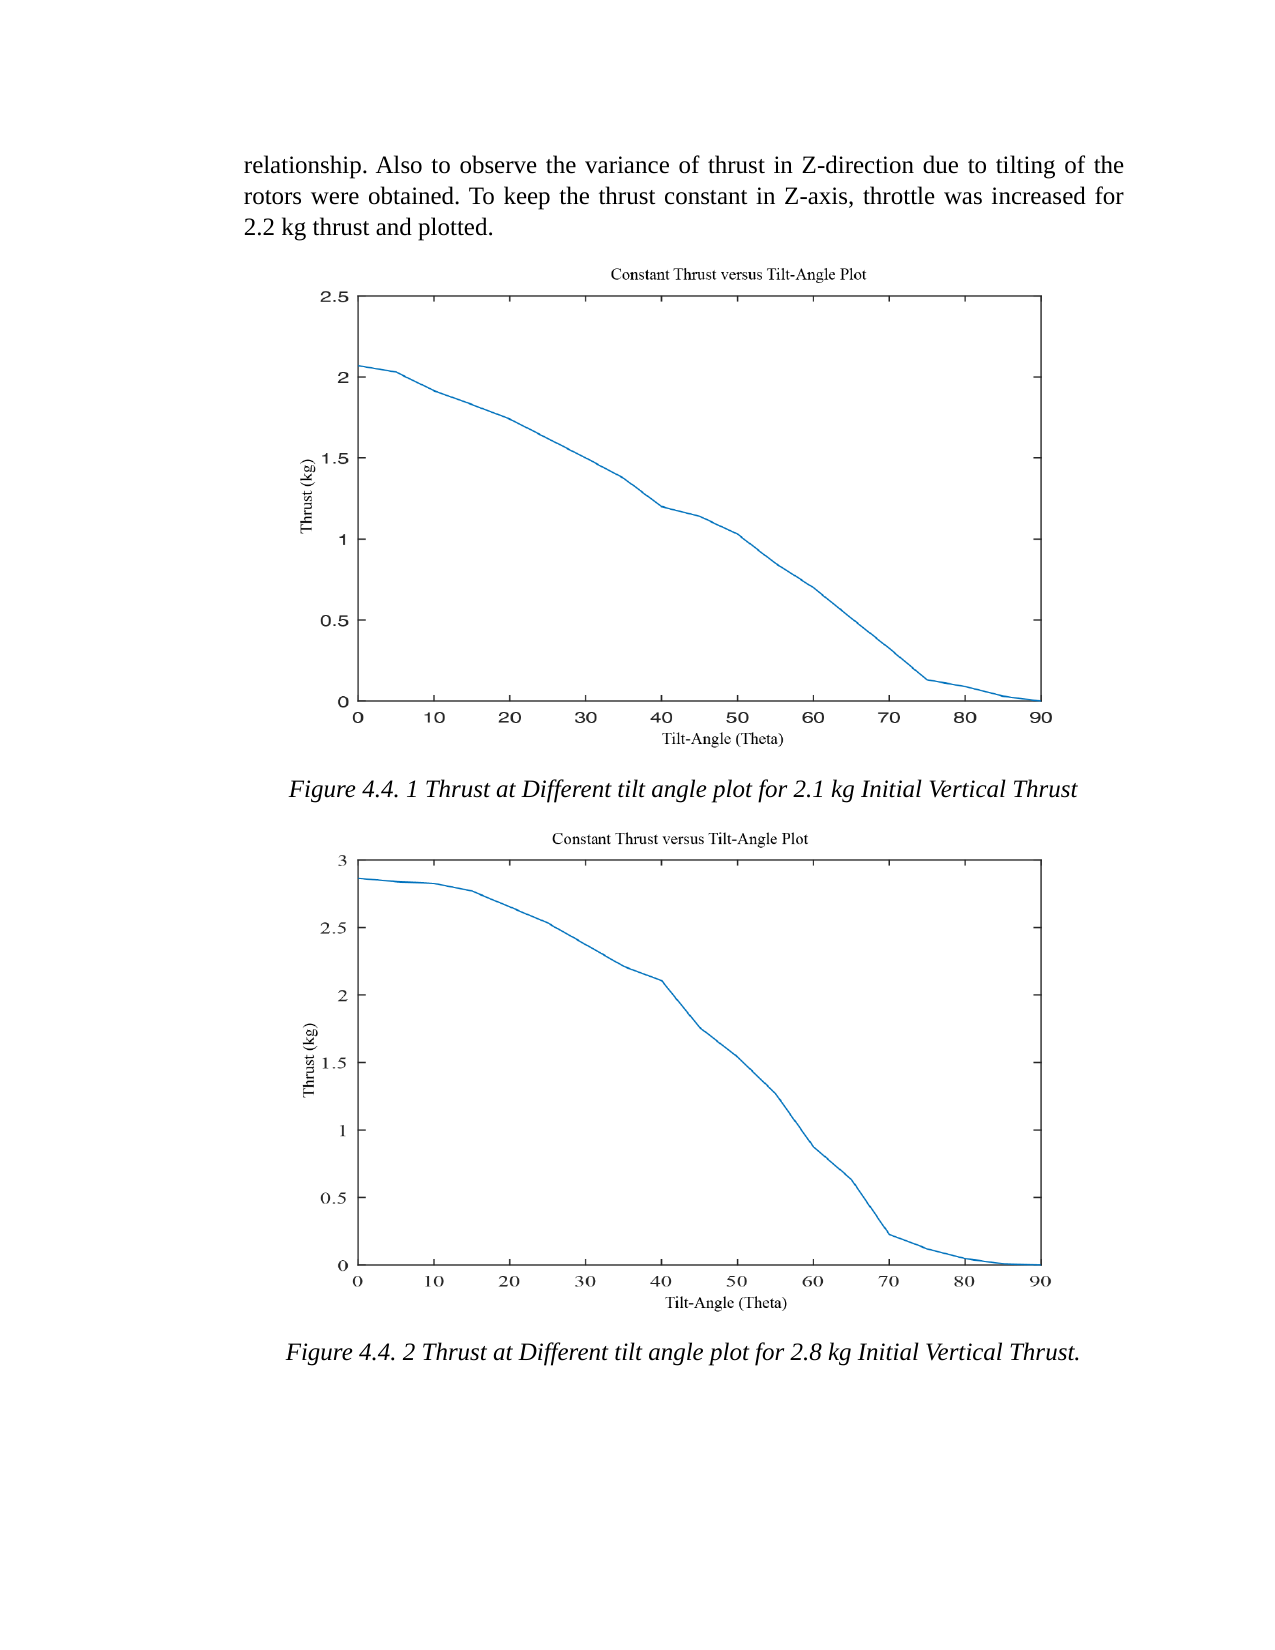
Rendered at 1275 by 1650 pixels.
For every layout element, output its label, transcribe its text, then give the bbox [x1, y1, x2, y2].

picture [243, 259, 1124, 755]
picture [243, 823, 1124, 1319]
text Figure 4.4. 1 Thrust at Different tilt angle plot for 2.1 kg Initial Vertical Thrust [244, 774, 1125, 802]
text Figure 4.4. 2 Thrust at Different tilt angle plot for 2.8 kg Initial Vertical Thrust. [244, 1337, 1125, 1366]
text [244, 150, 1125, 241]
